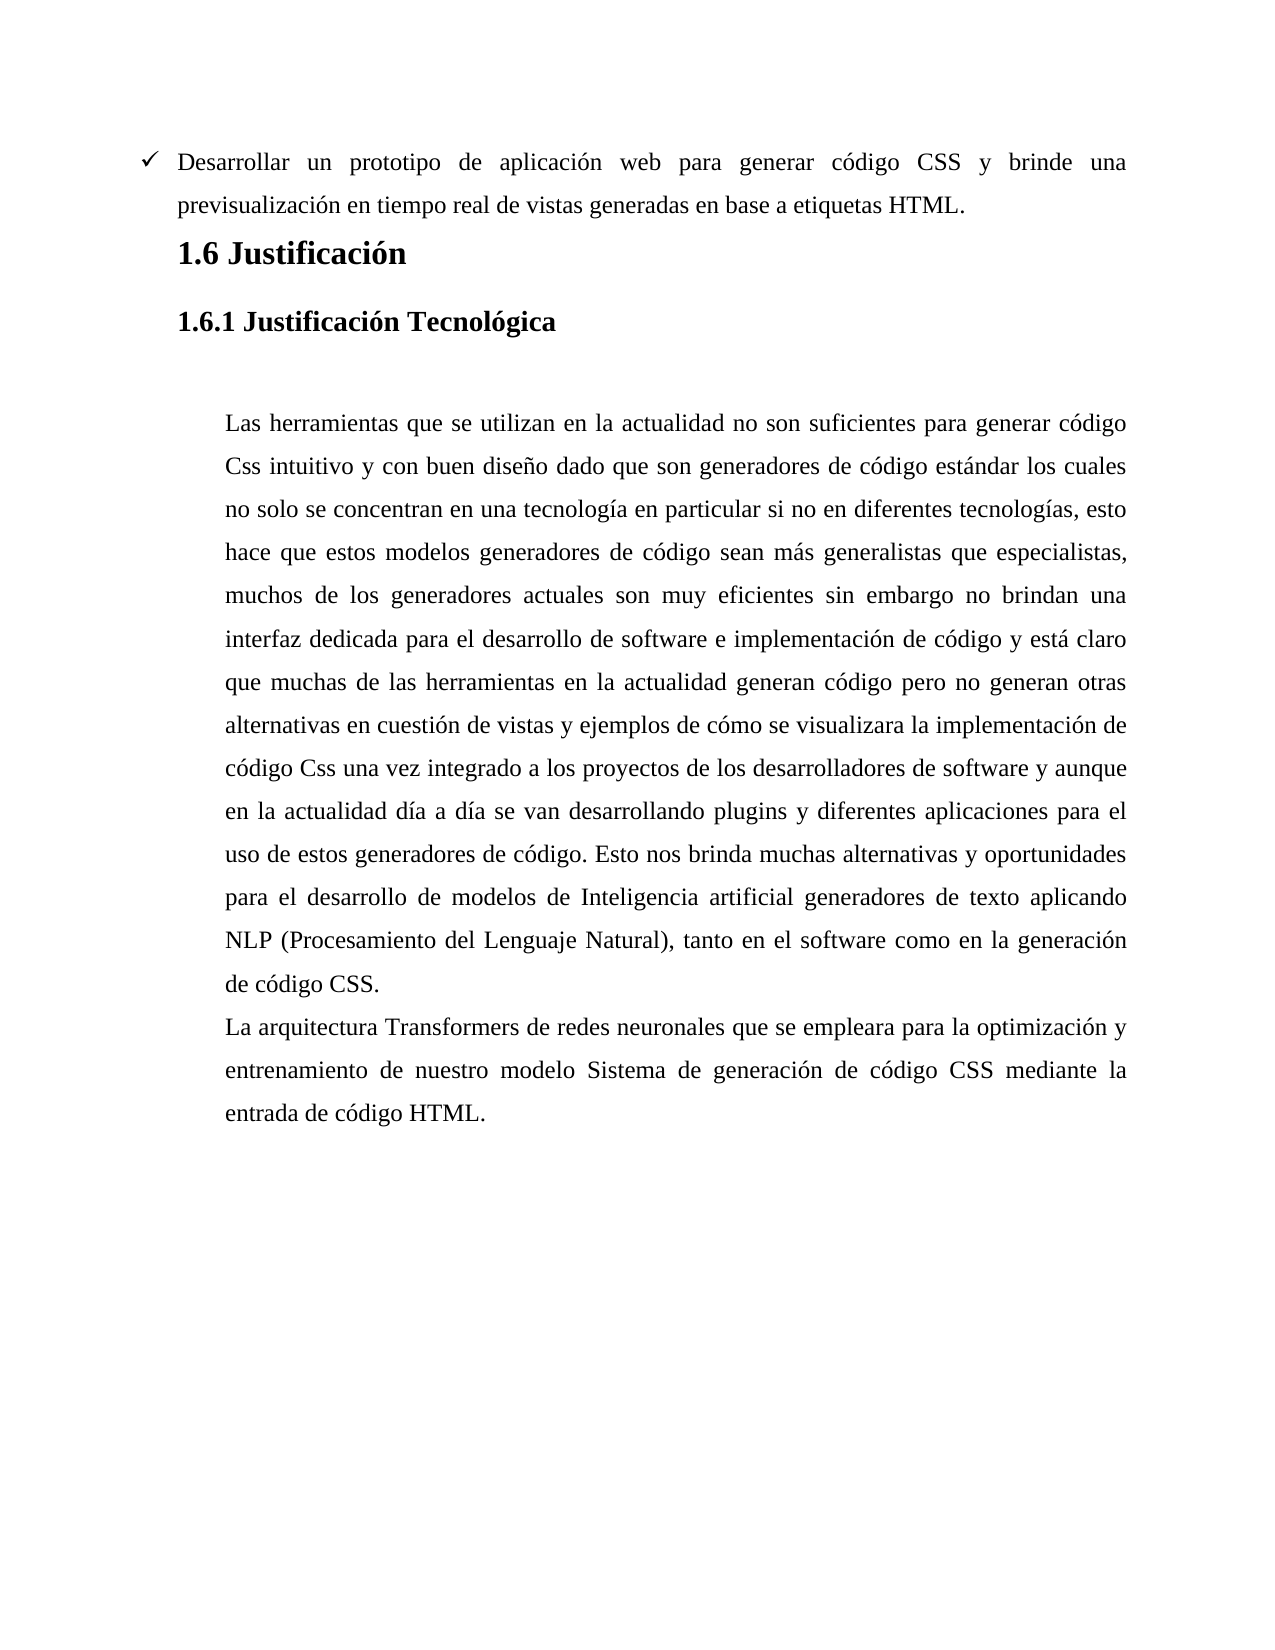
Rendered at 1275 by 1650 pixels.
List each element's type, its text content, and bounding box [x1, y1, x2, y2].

subtitle 1.6 Justificación [177, 233, 1128, 272]
list Desarrollar un prototipo de aplicación web para generar código CSS y brinde una previsualización en tiempo real de vistas generadas en base a etiquetas HTML. [139, 147, 1128, 219]
list Las herramientas que se utilizan en la actualidad no son suficientes para generar código Css intuitivo y con buen diseño dado que son generadores de código estándar los cuales no solo se concentran en una tecnología en particular si no en diferentes tecnologías, esto hace que estos modelos generadores de código sean más generalistas que especialistas, muchos de los generadores actuales son muy eficientes sin embargo no brindan una interfaz dedicada para el desarrollo de software e implementación de código y está claro que muchas de las herramientas en la actualidad generan código pero no generan otras alternativas en cuestión de vistas y ejemplos de cómo se visualizara la implementación de código Css una vez integrado a los proyectos de los desarrolladores de software y aunque en la actualidad día a día se van desarrollando plugins y diferentes aplicaciones para el uso de estos generadores de código. Esto nos brinda muchas alternativas y oportunidades para el desarrollo de modelos de Inteligencia artificial generadores de texto aplicando NLP (Procesamiento del Lenguaje Natural), tanto en el software como en la generación de código CSS. [225, 408, 1128, 997]
subtitle 1.6.1 Justificación Tecnológica [177, 304, 1128, 337]
list La arquitectura Transformers de redes neuronales que se empleara para la optimización y entrenamiento de nuestro modelo Sistema de generación de código CSS mediante la entrada de código HTML. [225, 1012, 1128, 1127]
